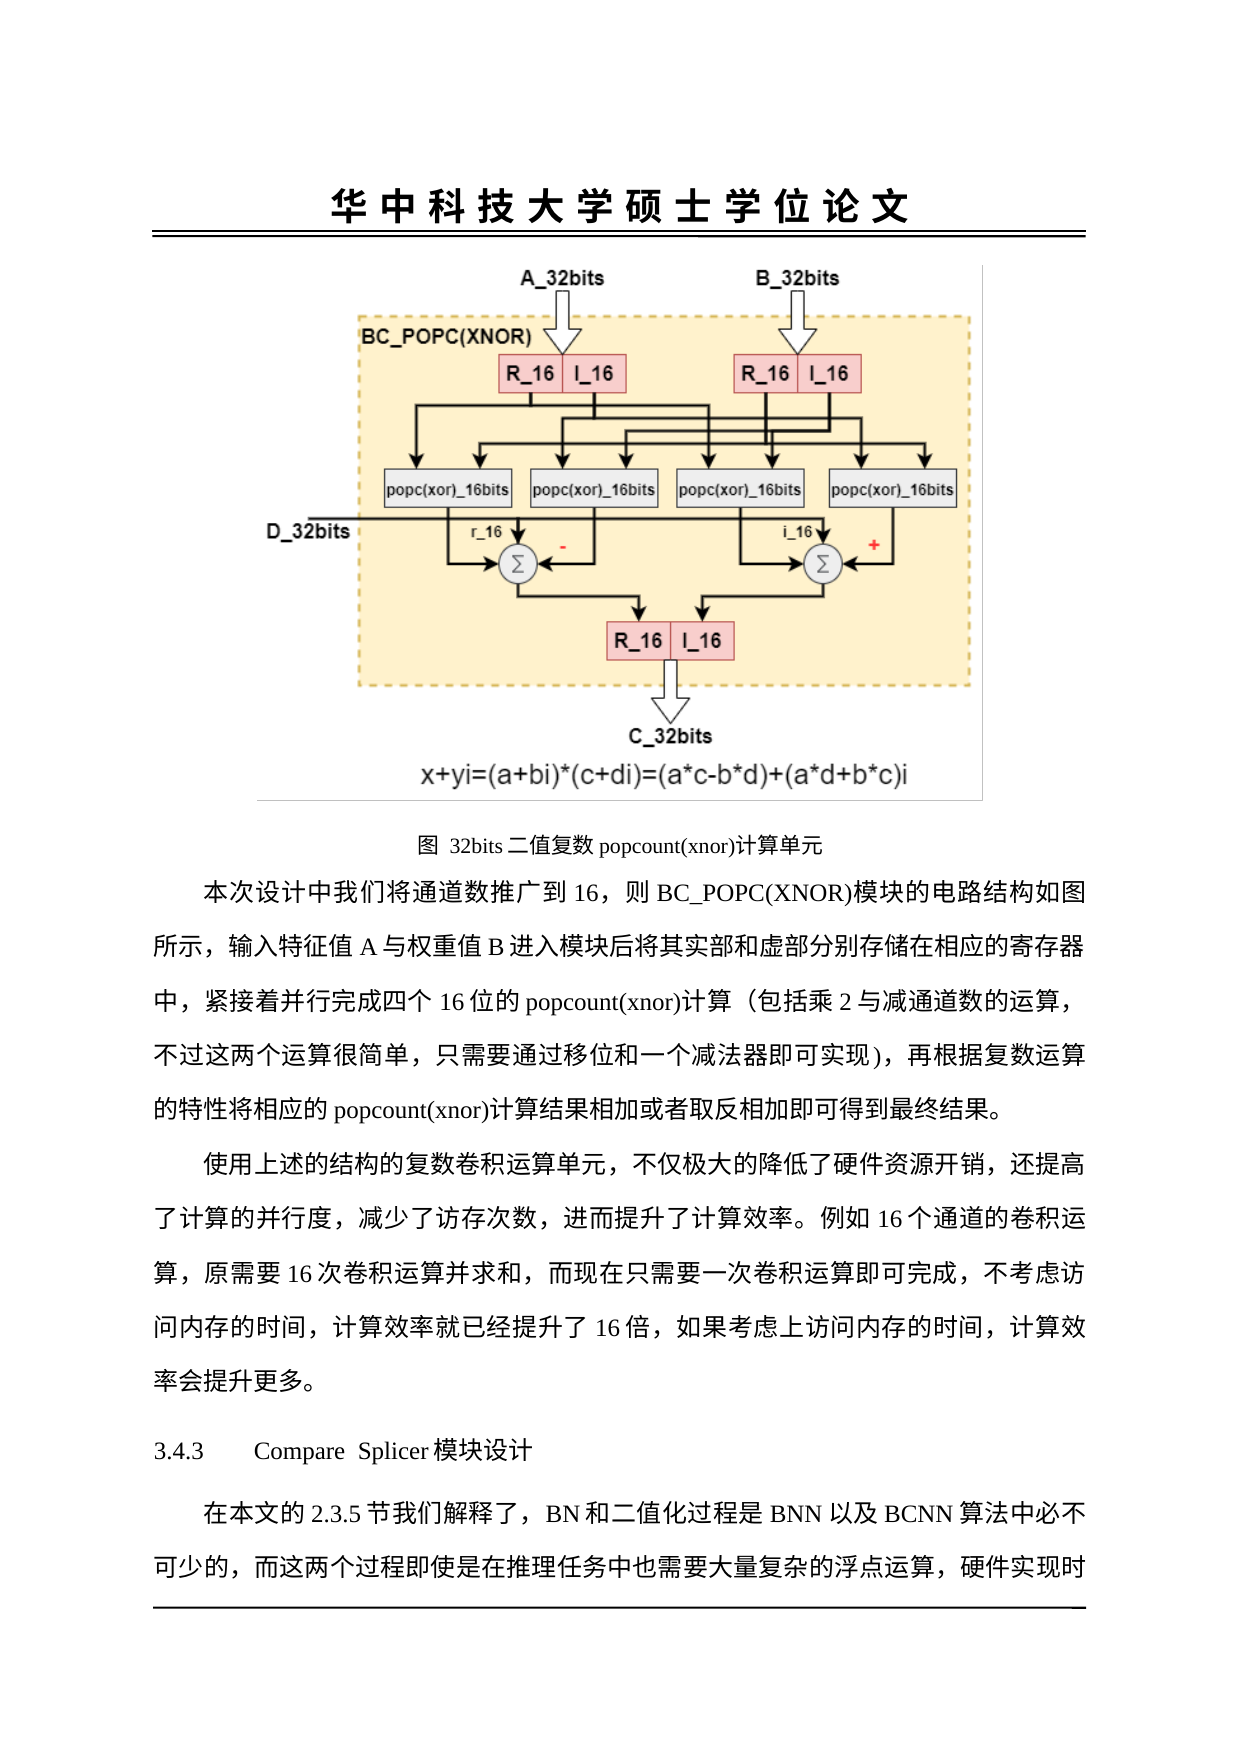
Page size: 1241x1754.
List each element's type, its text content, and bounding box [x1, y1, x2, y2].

subtitle Compare Splicer模块设计 [153, 1431, 1087, 1467]
text 图 32bits二值复数popcount(xnor)计算单元 [153, 828, 1087, 860]
text 使用上述的结构的复数卷积运算单元，不仅极大的降低了硬件资源开销，还提高了计算的并行度，减少了访存次数，进而提升了计算效率。例如16个通道的卷积运算，原需要16次卷积运算并求和，而现在只需要一次卷积运算即可完成，不考虑访问内存的时间，计算效率就已经提升了16倍，如果考虑上访问内存的时间，计算效率会提升更多。 [153, 1144, 1087, 1398]
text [153, 1493, 1087, 1584]
picture [257, 265, 984, 802]
text 本次设计中我们将通道数推广到16，则BC_POPC(XNOR)模块的电路结构如图 所示，输入特征值A与权重值B进入模块后将其实部和虚部分别存储在相应的寄存器中，紧接着并行完成四个16位的popcount(xnor)计算（包括乘2与减通道数的运算，不过这两个运算很简单，只需要通过移位和一个减法器即可实现)，再根据复数运算的特性将相应的popcount(xnor)计算结果相加或者取反相加即可得到最终结果。 [153, 872, 1087, 1126]
